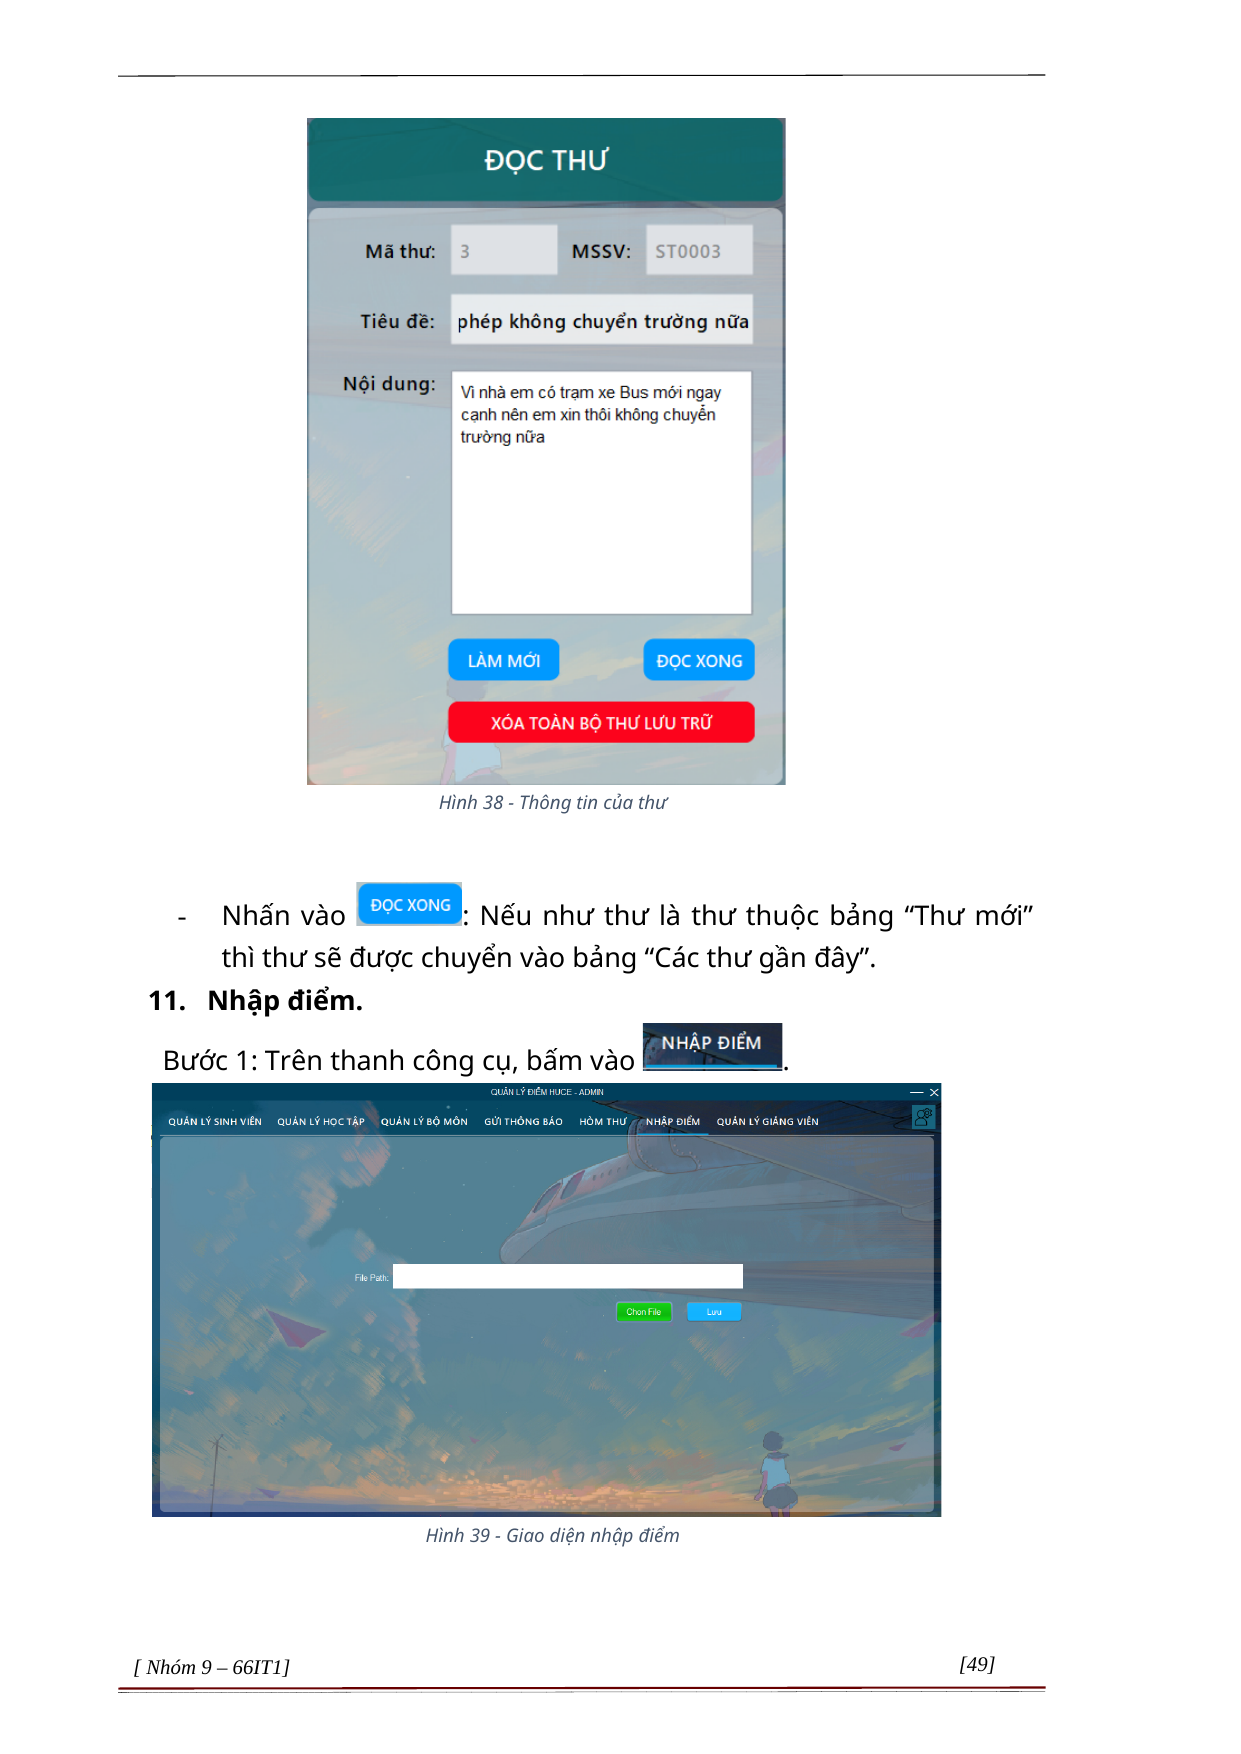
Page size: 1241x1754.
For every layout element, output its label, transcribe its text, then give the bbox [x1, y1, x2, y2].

text Hình 38 - Thông tin của thư [74, 790, 1033, 815]
picture [307, 118, 786, 785]
picture [590, 1090, 600, 1094]
text Hình 39 - Giao diện nhập điểm [74, 1522, 1033, 1547]
picture [642, 1023, 783, 1071]
list Nhấn vào : Nếu như thư là thư thuộc bảng “Thư mới” thì thư sẽ được chuyển vào bảng “Các thư gần đây”. [177, 882, 1033, 976]
picture [151, 1101, 942, 1517]
picture [356, 882, 462, 926]
list Bước 1: Trên thanh công cụ, bấm vào . [162, 1023, 1033, 1078]
list Nhập điểm. [148, 981, 1033, 1018]
